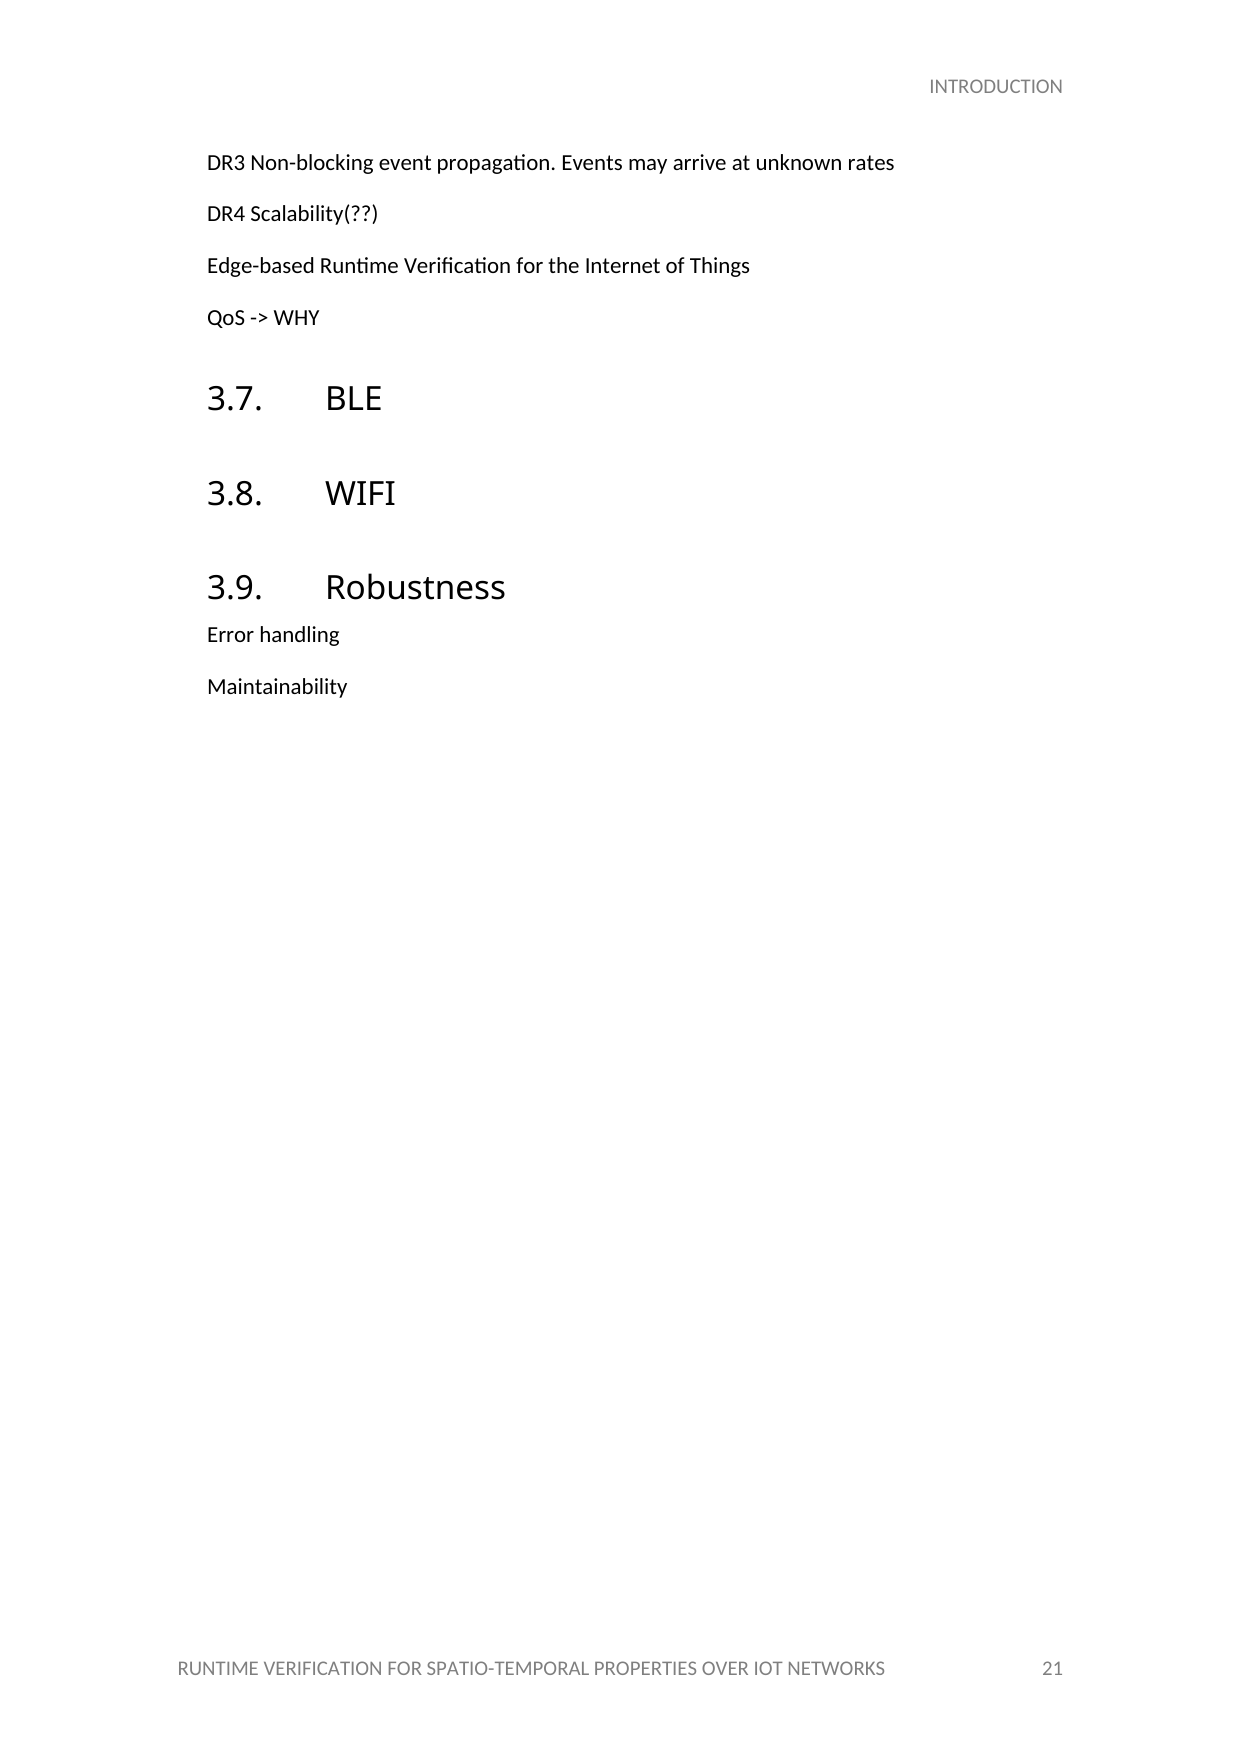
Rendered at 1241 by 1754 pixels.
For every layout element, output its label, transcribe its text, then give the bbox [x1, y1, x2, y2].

text DR3 Non-blocking event propagation. Events may arrive at unknown rates [177, 148, 1063, 176]
subtitle BLE [207, 375, 1063, 421]
text QoS -> WHY [177, 303, 1063, 331]
text Error handling [177, 620, 1063, 648]
subtitle Robustness [207, 564, 1063, 609]
text DR4 Scalability(??) [177, 199, 1063, 227]
subtitle WIFI [207, 469, 1063, 515]
text Edge-based Runtime Verification for the Internet of Things [177, 251, 1063, 279]
text Maintainability [177, 672, 1063, 700]
